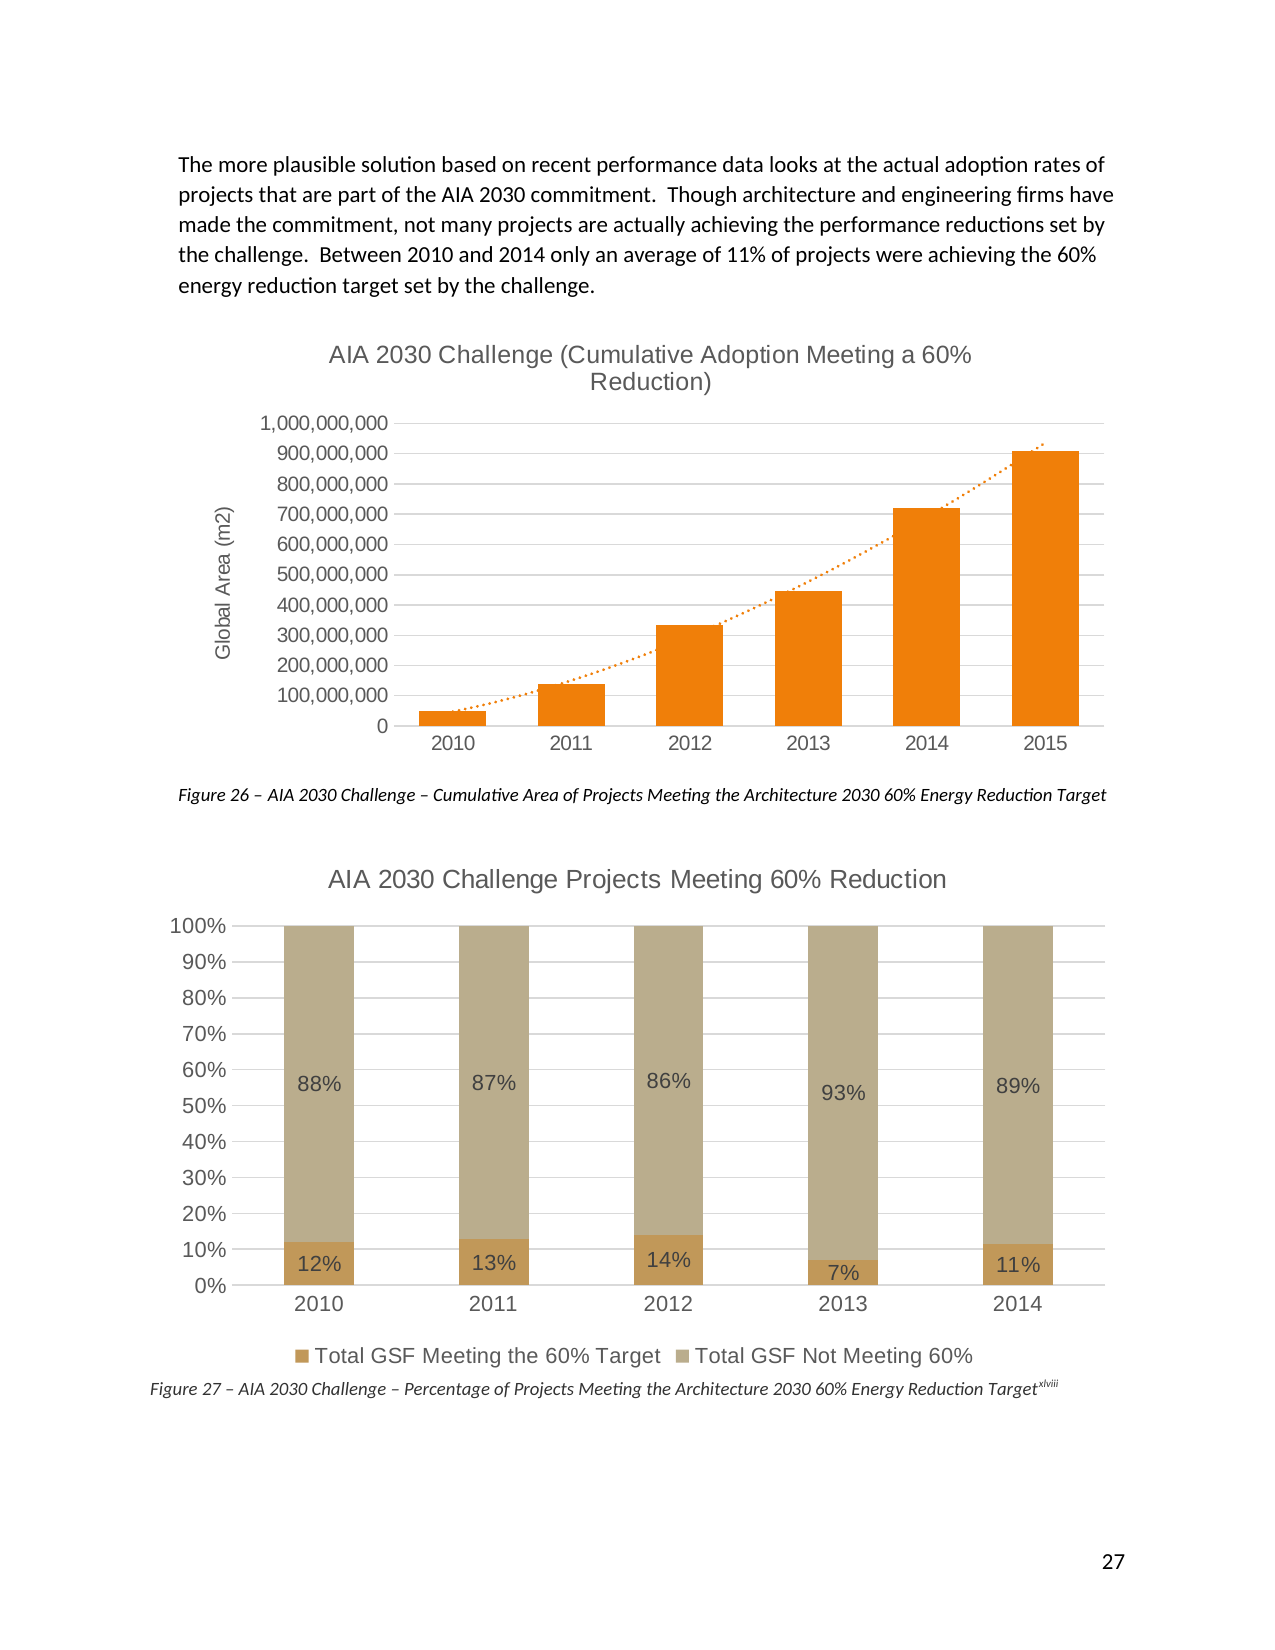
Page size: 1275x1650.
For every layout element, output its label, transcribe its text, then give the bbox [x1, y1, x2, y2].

text The more plausible solution based on recent performance data looks at the actual adoption rates of projects that are part of the AIA 2030 commitment. Though architecture and engineering firms have made the commitment, not many projects are actually achieving the performance reductions set by the challenge. Between 2010 and 2014 only an average of 11% of projects were achieving the 60% energy reduction target set by the challenge. [178, 150, 1125, 299]
text Figure 26 – AIA 2030 Challenge – Cumulative Area of Projects Meeting the Architecture 2030 60% Energy Reduction Target [178, 783, 1125, 806]
